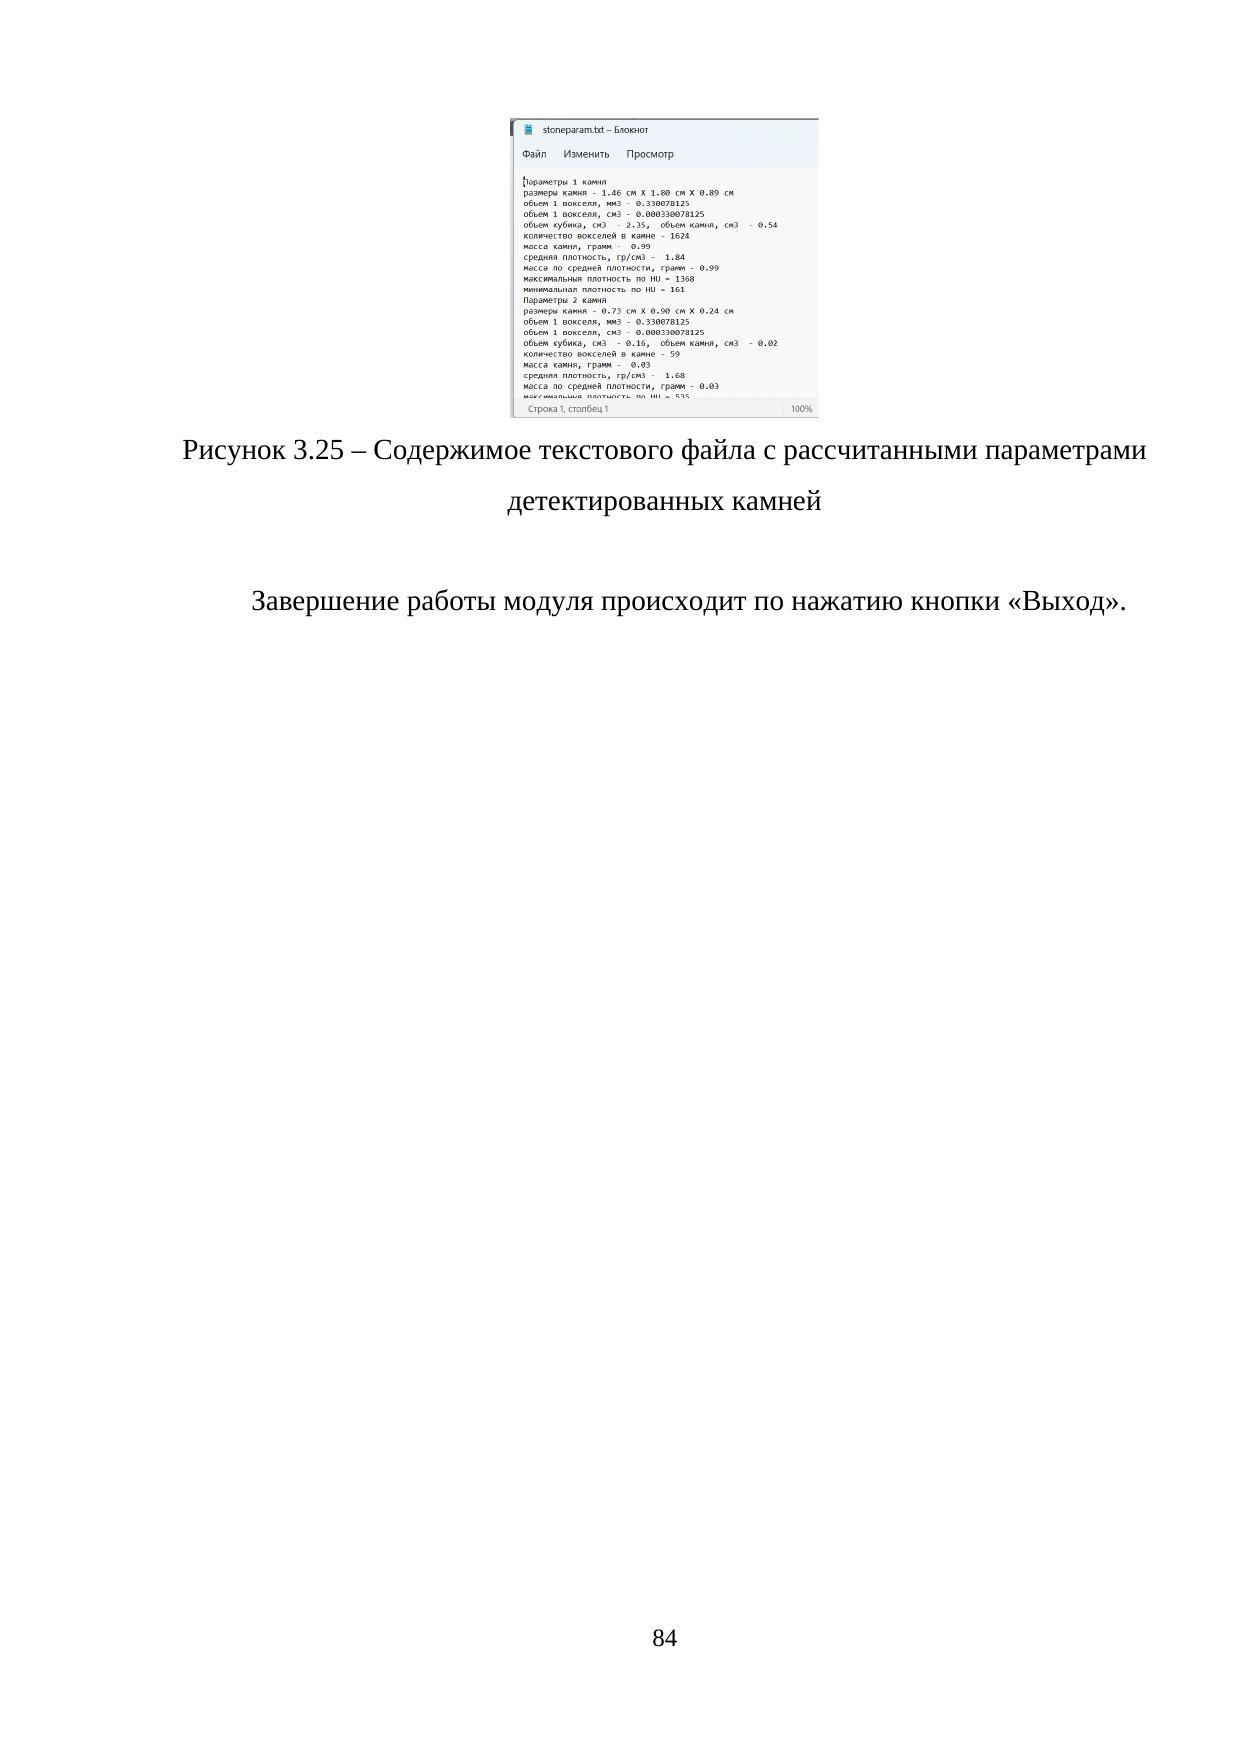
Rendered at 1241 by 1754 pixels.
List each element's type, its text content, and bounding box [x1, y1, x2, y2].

text Рисунок 3.25 – Содержимое текстового файла с рассчитанными параметрами детектированных камней [177, 432, 1152, 516]
picture [510, 118, 819, 418]
text Завершение работы модуля происходит по нажатию кнопки «Выход». [177, 583, 1152, 617]
